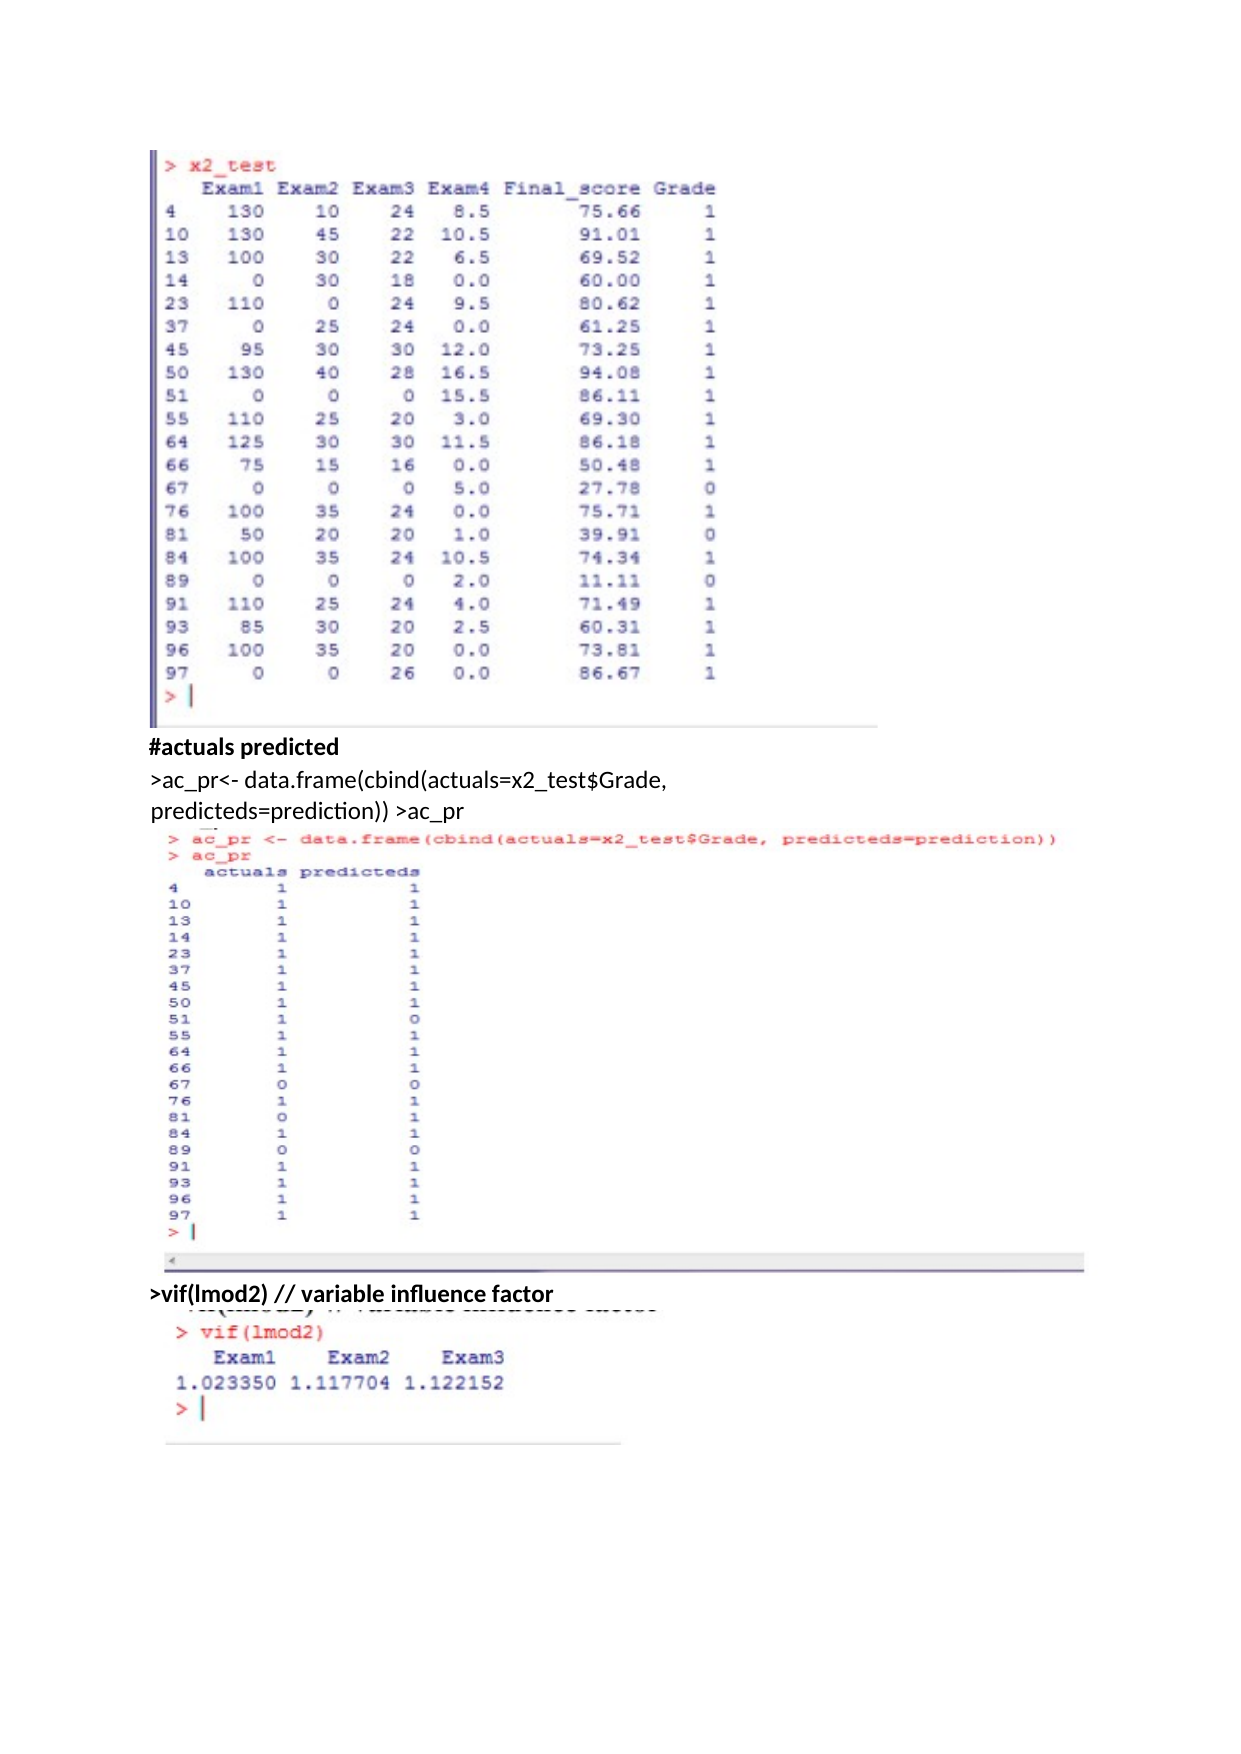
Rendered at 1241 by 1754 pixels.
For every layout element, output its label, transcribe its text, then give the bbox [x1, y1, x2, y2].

text >ac_pr<- data.frame(cbind(actuals=x2_test$Grade, predicteds=prediction)) >ac_pr [149, 764, 904, 826]
picture [152, 1310, 690, 1445]
picture [149, 150, 878, 728]
subtitle #actuals predicted [148, 732, 781, 762]
picture [157, 828, 1098, 1276]
subtitle >vif(lmod2) // variable influence factor [148, 1278, 781, 1308]
